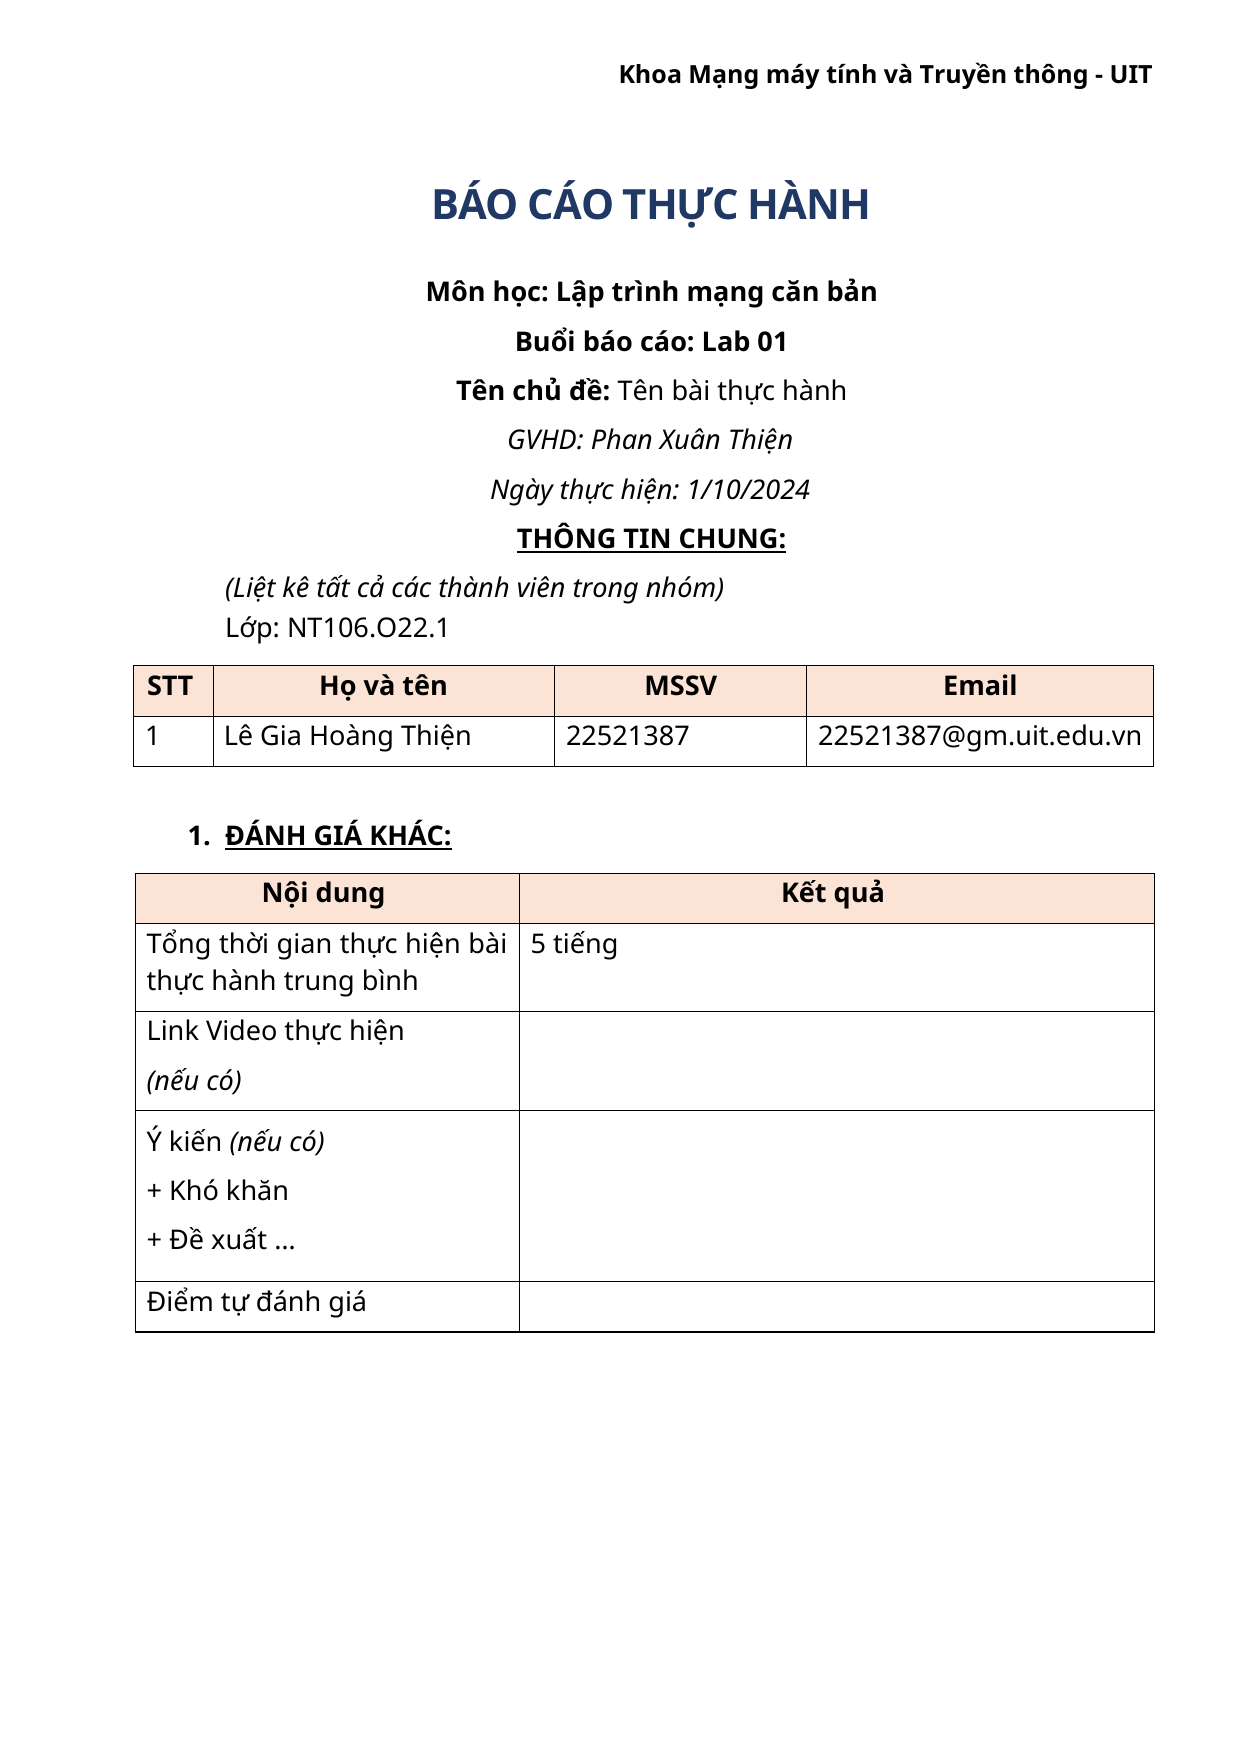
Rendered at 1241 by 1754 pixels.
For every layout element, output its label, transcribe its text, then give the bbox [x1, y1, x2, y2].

table_header STT [134, 666, 213, 716]
table_cell 5 tiếng [520, 924, 1154, 1011]
table_cell 22521387@gm.uit.edu.vn [807, 717, 1153, 766]
table_header Họ và tên [214, 666, 554, 716]
table_cell 22521387 [555, 717, 806, 766]
table_cell [520, 1282, 1154, 1331]
table_cell Link Video thực hiện (nếu có) [136, 1012, 519, 1110]
text GVHD: Phan Xuân Thiện [150, 421, 1153, 458]
table_cell [520, 1012, 1154, 1110]
text Môn học: Lập trình mạng căn bản [150, 273, 1153, 309]
title BÁO CÁO THỰC HÀNH [150, 175, 1153, 232]
text THÔNG TIN CHUNG: [150, 519, 1153, 556]
table_cell Điểm tự đánh giá [136, 1282, 519, 1331]
table_cell Lê Gia Hoàng Thiện [214, 717, 554, 766]
table_header Nội dung [136, 874, 519, 923]
table_cell Tổng thời gian thực hiện bài thực hành trung bình [136, 924, 519, 1011]
table_header MSSV [555, 666, 806, 716]
table_header Email [807, 666, 1153, 716]
text Buổi báo cáo: Lab 01 [150, 322, 1153, 359]
table_cell [520, 1111, 1154, 1281]
table_header Kết quả [520, 874, 1154, 923]
table_cell Ý kiến (nếu có) + Khó khăn + Đề xuất … [136, 1111, 519, 1281]
table_cell 1 [134, 717, 213, 766]
text Tên chủ đề: Tên bài thực hành [150, 371, 1153, 408]
list (Liệt kê tất cả các thành viên trong nhóm) [225, 569, 1153, 606]
list ĐÁNH GIÁ KHÁC: [187, 816, 1153, 853]
text Ngày thực hiện: 1/10/2024 [150, 470, 1153, 507]
list Lớp: NT106.O22.1 [225, 609, 1153, 646]
